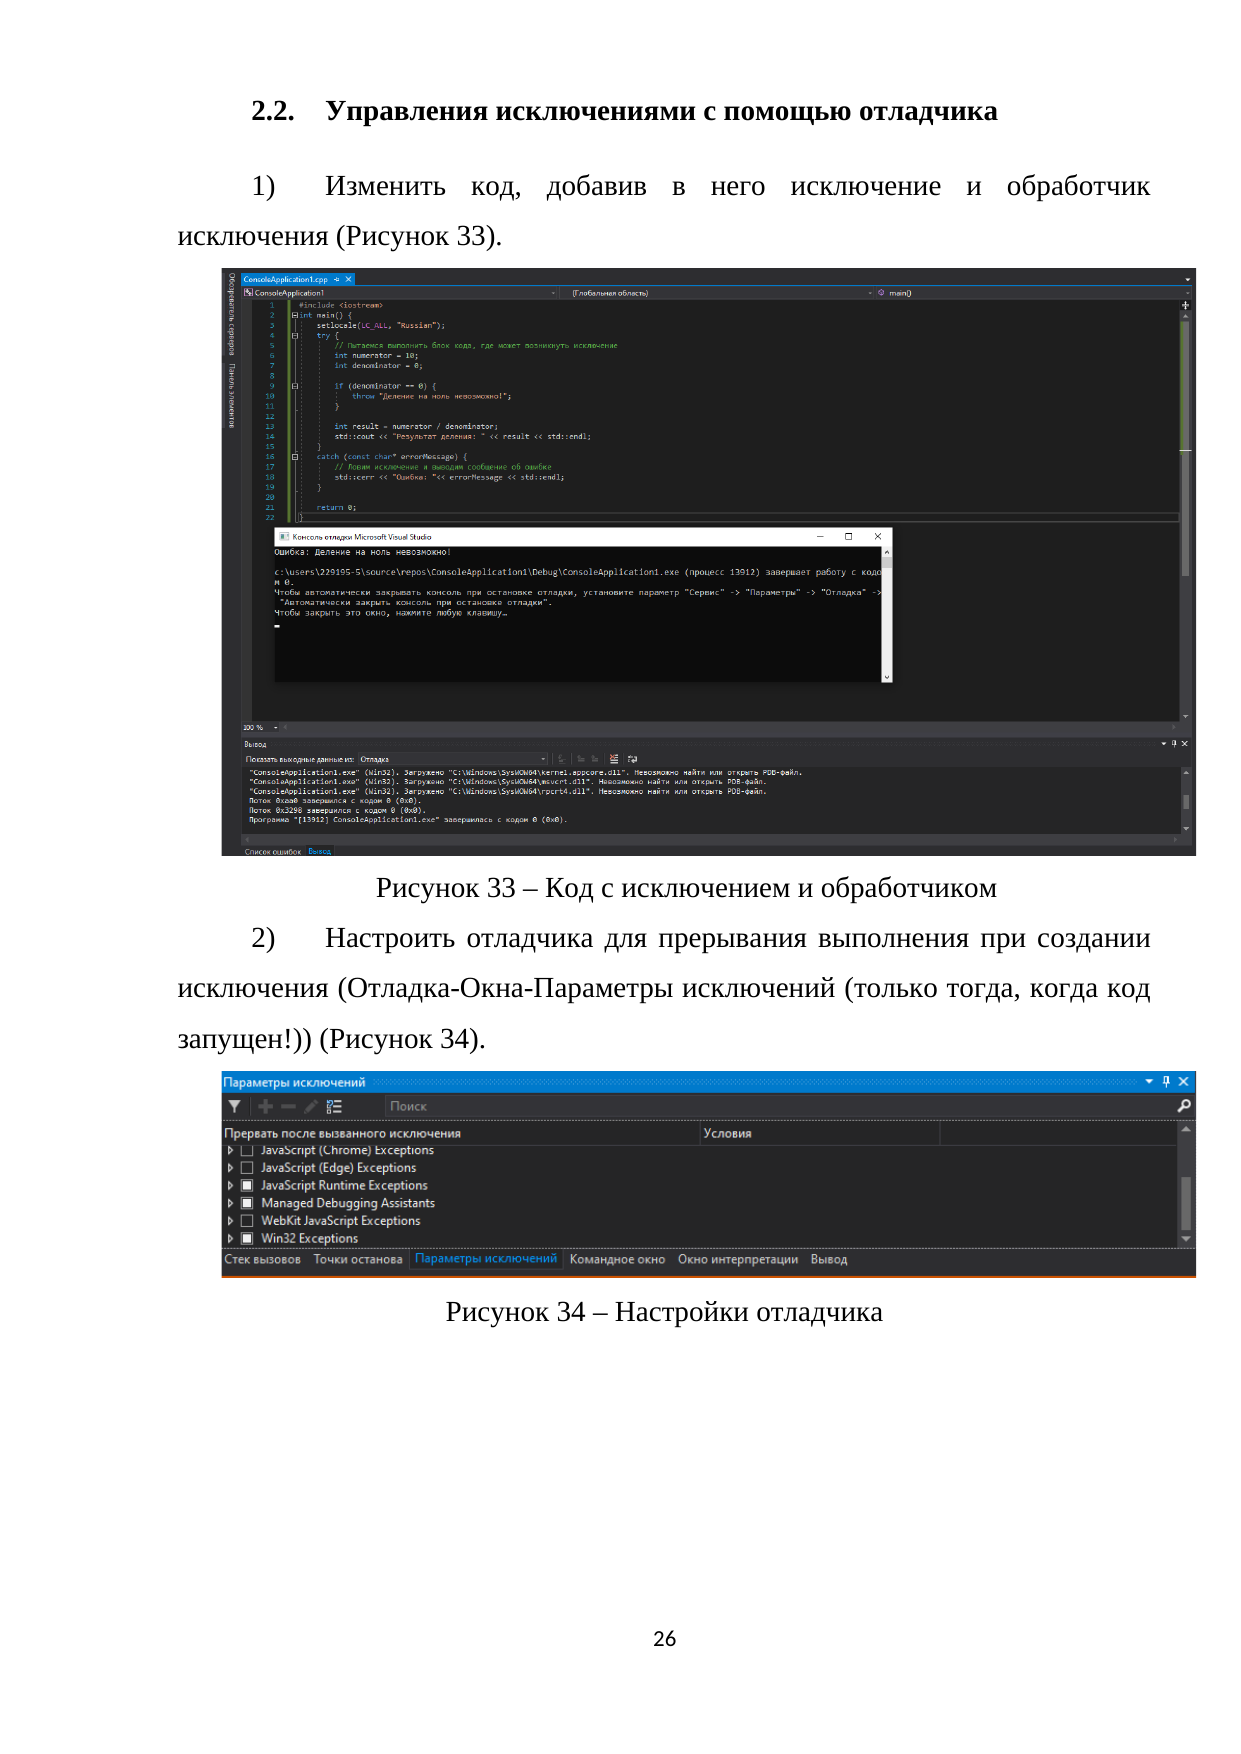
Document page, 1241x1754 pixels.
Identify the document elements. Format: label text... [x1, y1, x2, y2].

picture [221, 1071, 1197, 1278]
text Рисунок 33 – Код с исключением и обработчиком [177, 870, 1152, 903]
list Настроить отладчика для прерывания выполнения при создании исключения (Отладка-Окна-Параметры исключений (только тогда, когда код запущен!)) (Рисунок 34). [177, 920, 1152, 1054]
list Изменить код, добавив в него исключение и обработчик исключения (Рисунок 33). [177, 168, 1152, 252]
subtitle Управления исключениями с помощью отладчика [177, 93, 1152, 126]
picture [221, 268, 1197, 856]
